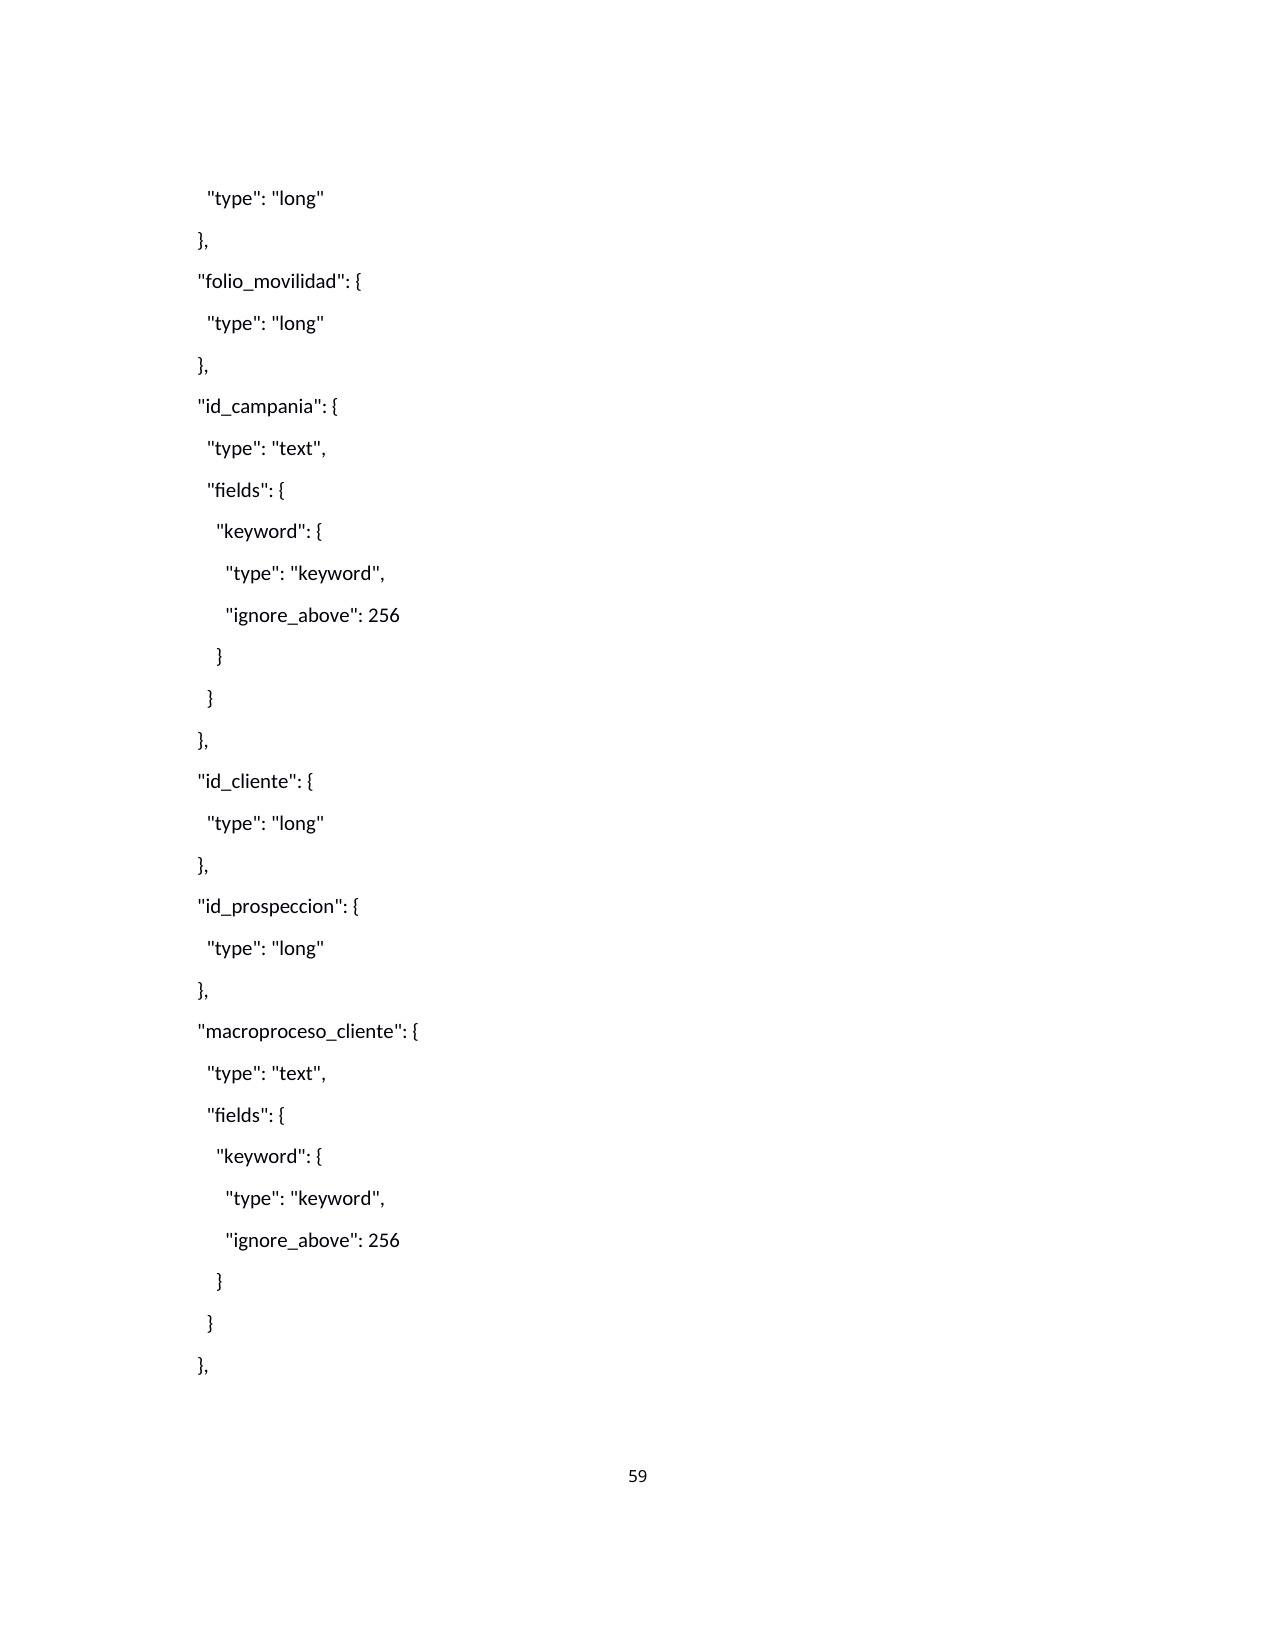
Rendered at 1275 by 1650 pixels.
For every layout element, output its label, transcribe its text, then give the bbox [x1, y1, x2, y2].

text "type": "long" [150, 310, 1200, 336]
text "fields": { [150, 477, 1200, 502]
text } [150, 1310, 1200, 1336]
text }, [150, 977, 1200, 1002]
text "ignore_above": 256 [150, 602, 1200, 627]
text "id_campania": { [150, 393, 1200, 419]
text } [150, 685, 1200, 711]
text "macroproceso_cliente": { [150, 1018, 1200, 1044]
text "type": "keyword", [150, 1185, 1200, 1211]
text "fields": { [150, 1102, 1200, 1127]
text "id_cliente": { [150, 768, 1200, 794]
text "type": "long" [150, 810, 1200, 836]
text "ignore_above": 256 [150, 1227, 1200, 1252]
text }, [150, 227, 1200, 252]
text "type": "text", [150, 435, 1200, 461]
text }, [150, 852, 1200, 877]
text "id_prospeccion": { [150, 893, 1200, 919]
text }, [150, 1352, 1200, 1377]
text }, [150, 352, 1200, 377]
text "type": "long" [150, 935, 1200, 961]
text "type": "long" [150, 185, 1200, 211]
text "keyword": { [150, 518, 1200, 544]
text }, [150, 727, 1200, 752]
text "type": "keyword", [150, 560, 1200, 586]
text } [150, 1268, 1200, 1294]
text "folio_movilidad": { [150, 268, 1200, 294]
text } [150, 643, 1200, 669]
text "type": "text", [150, 1060, 1200, 1086]
text "keyword": { [150, 1143, 1200, 1169]
